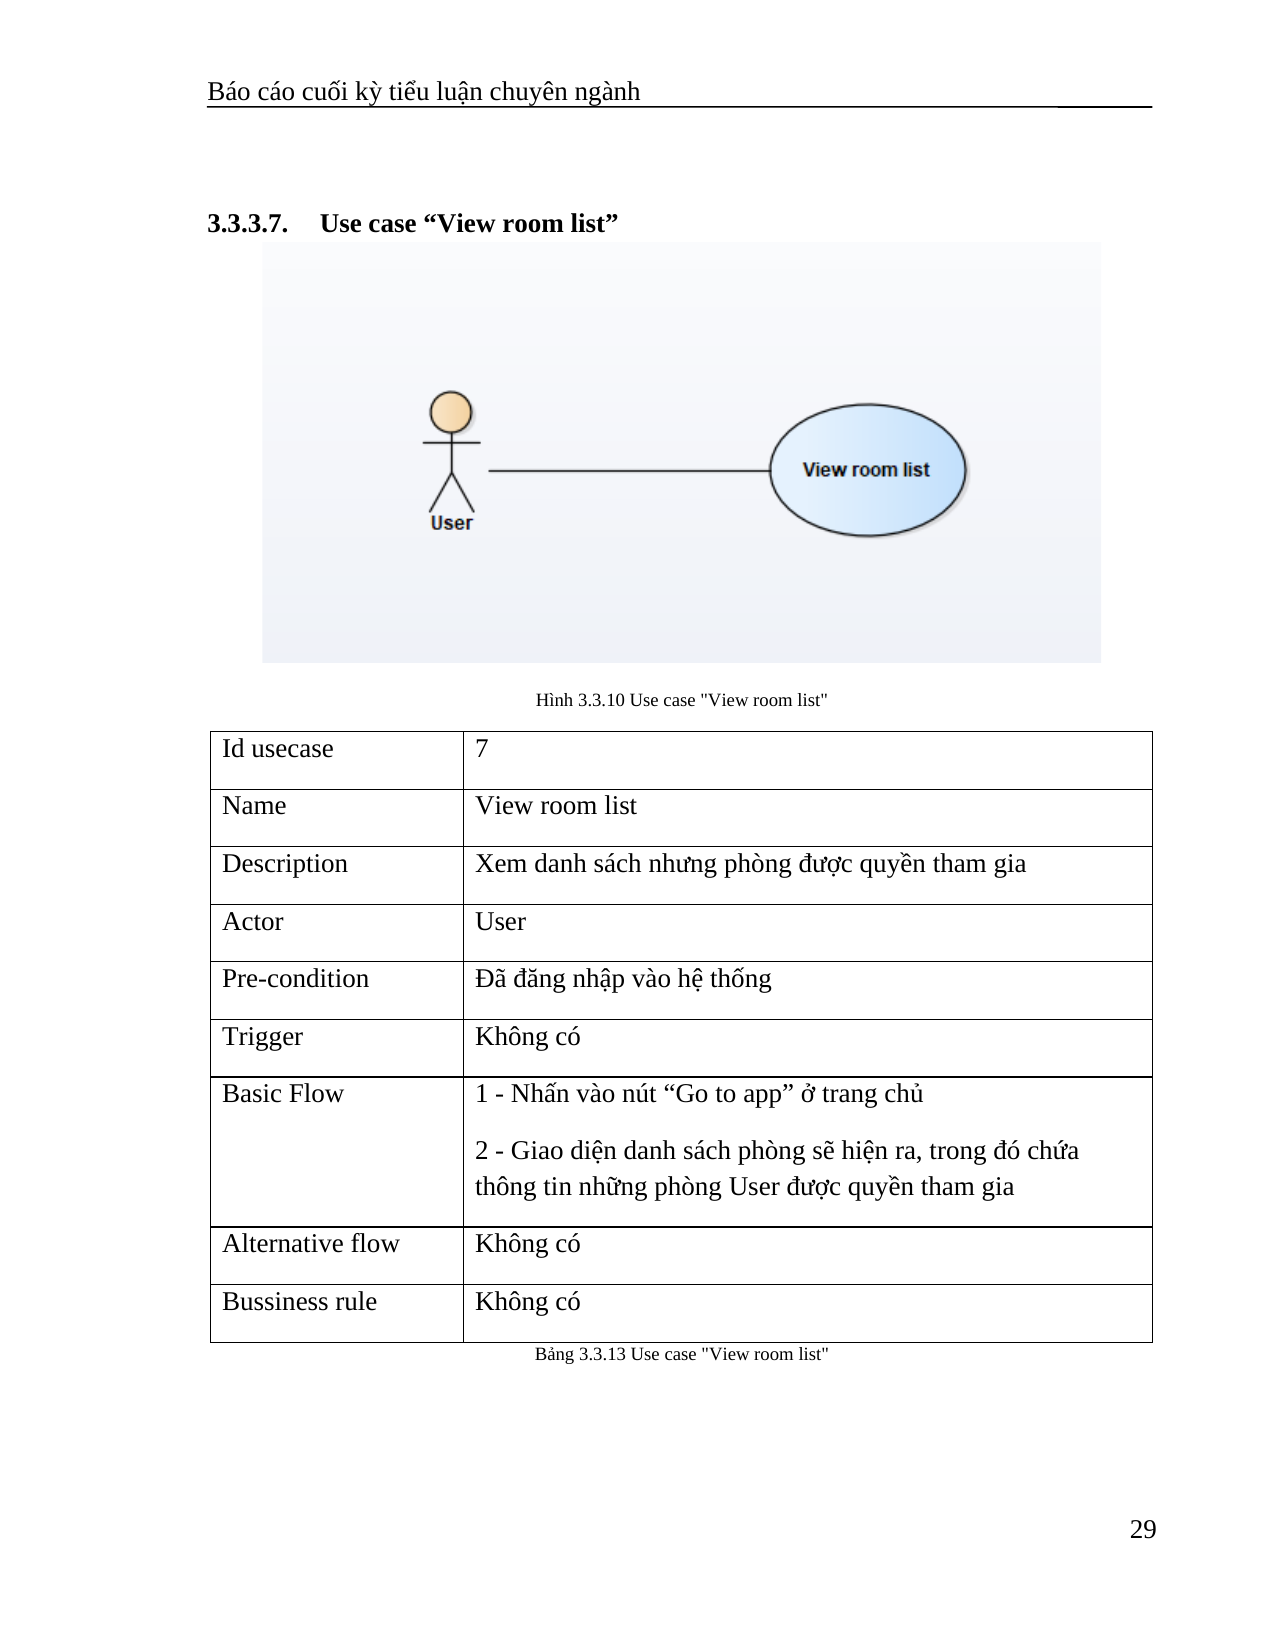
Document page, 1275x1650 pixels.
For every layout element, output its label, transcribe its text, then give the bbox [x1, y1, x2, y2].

table_cell Không có [464, 1285, 1152, 1342]
table_cell Xem danh sách nhưng phòng được quyền tham gia [464, 847, 1152, 904]
table_cell Bussiness rule [211, 1285, 463, 1342]
table_cell Alternative flow [211, 1228, 463, 1284]
table_cell Đã đăng nhập vào hệ thống [464, 962, 1152, 1019]
table_cell Basic Flow [211, 1078, 463, 1226]
table_header 7 [464, 732, 1152, 788]
table_cell Không có [464, 1228, 1152, 1284]
table_cell Actor [211, 905, 463, 961]
table_cell 1 - Nhấn vào nút “Go to app” ở trang chủ 2 - Giao diện danh sách phòng sẽ hiện ra, trong đó chứa thông tin những phòng User được quyền tham gia [464, 1078, 1152, 1226]
picture [262, 242, 1102, 663]
subtitle Use case “View room list” [207, 207, 1156, 238]
table_header Id usecase [211, 732, 463, 788]
table_cell View room list [464, 790, 1152, 846]
table_cell Không có [464, 1020, 1152, 1076]
table_cell Trigger [211, 1020, 463, 1076]
table_cell User [464, 905, 1152, 961]
table_cell Description [211, 847, 463, 904]
table_cell Pre-condition [211, 962, 463, 1019]
table_cell Name [211, 790, 463, 846]
